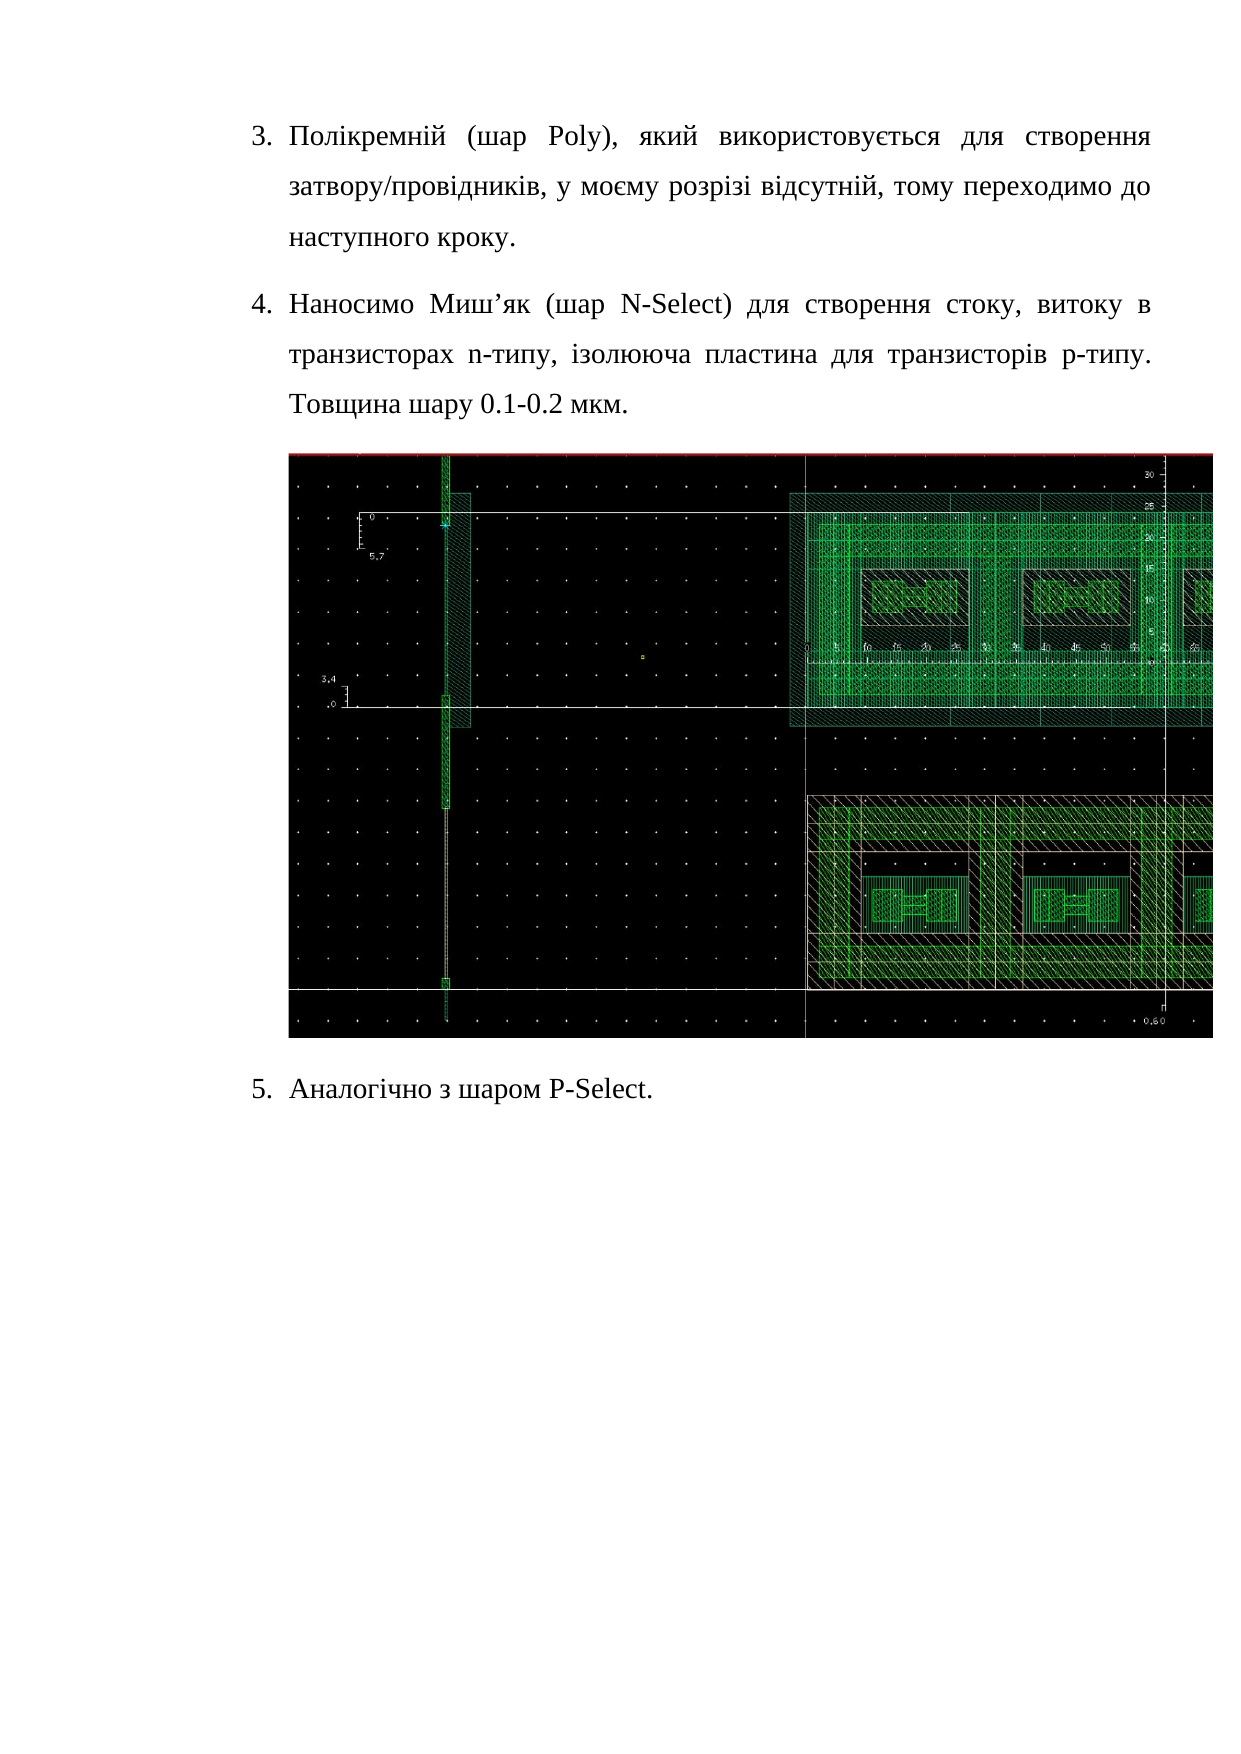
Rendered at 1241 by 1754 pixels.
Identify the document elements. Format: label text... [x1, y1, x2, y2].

picture [288, 453, 1213, 1038]
list Наносимо Миш’як (шар N-Select) для створення стоку, витоку в транзисторах n-типу, ізолююча пластина для транзисторів p-типу. Товщина шару 0.1-0.2 мкм. [251, 286, 1152, 420]
list Аналогічно з шаром P-Select. [251, 1071, 1152, 1105]
list Полікремній (шар Poly), який використовується для створення затвору/провідників, у моєму розрізі відсутній, тому переходимо до наступного кроку. [251, 118, 1152, 252]
